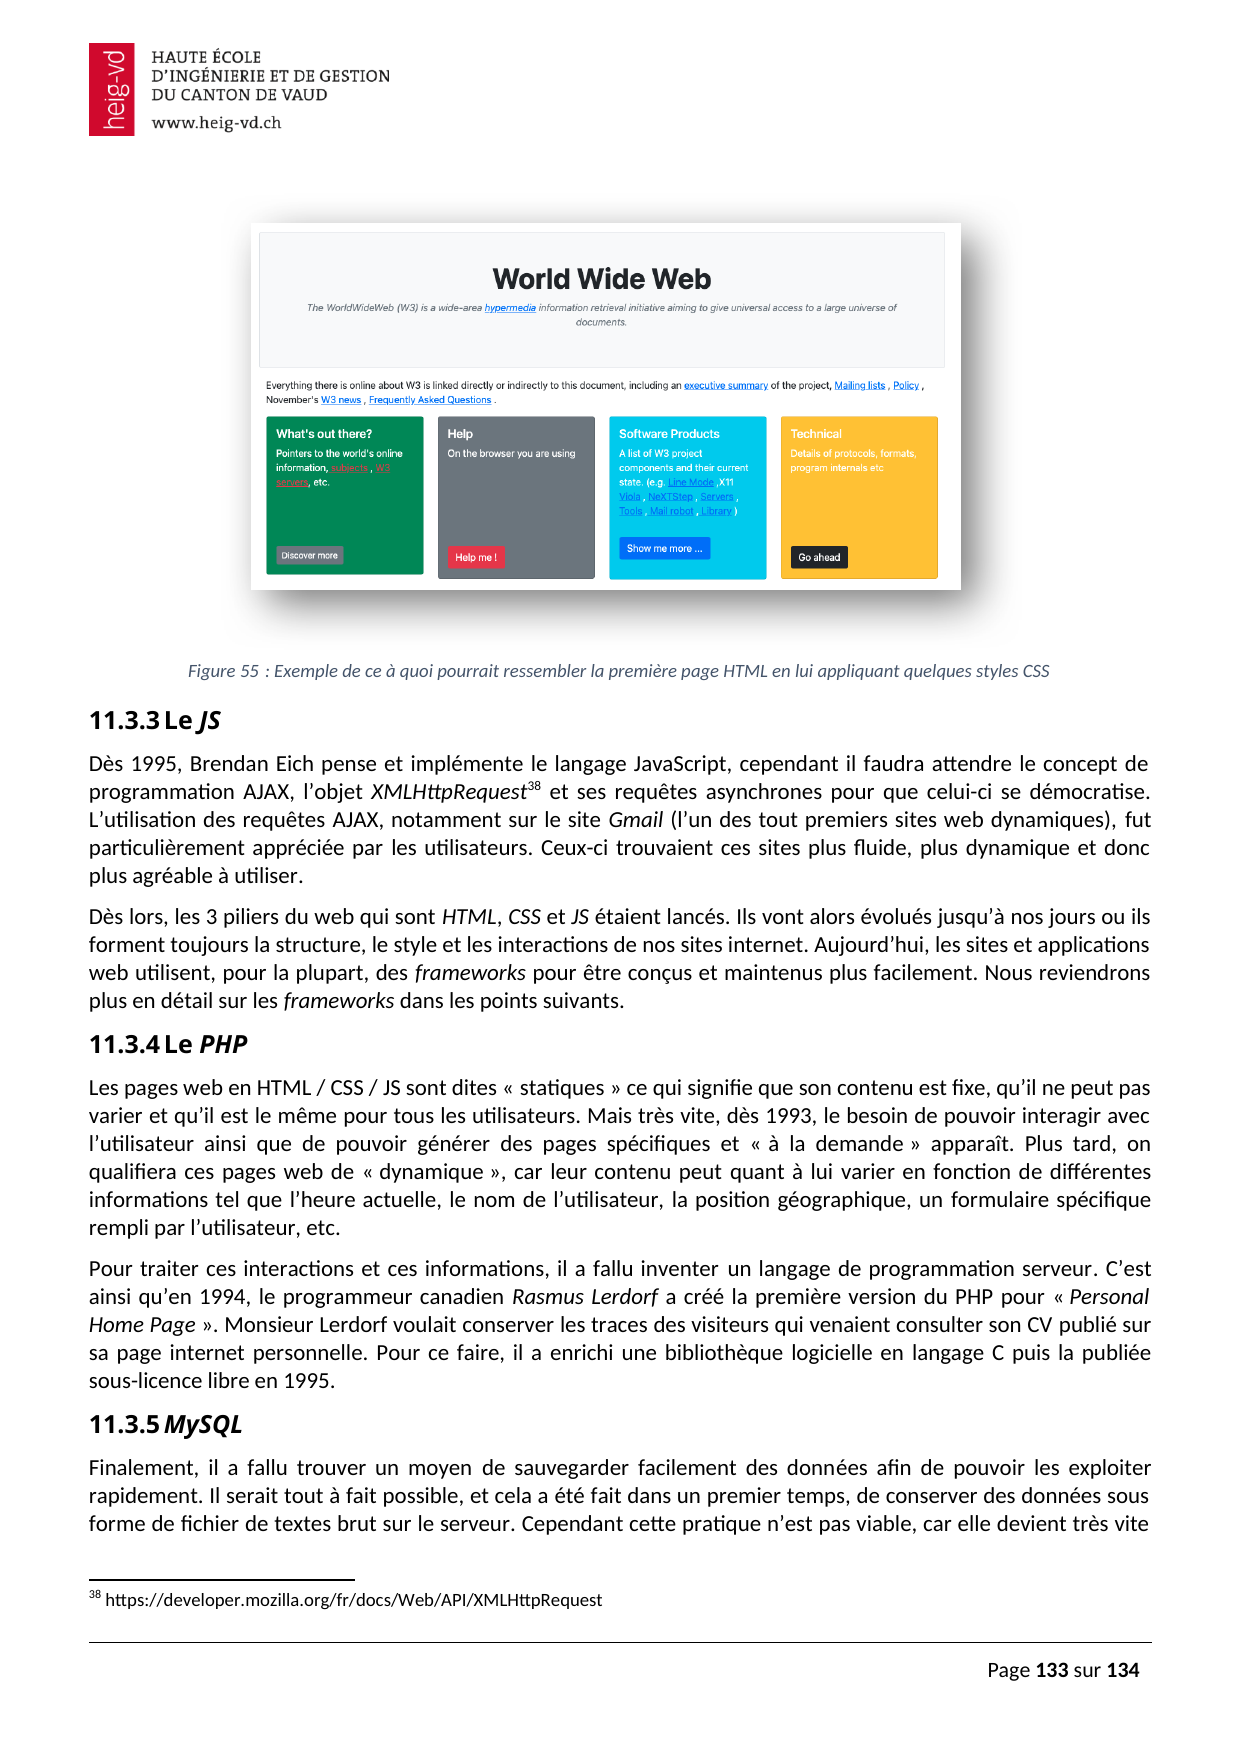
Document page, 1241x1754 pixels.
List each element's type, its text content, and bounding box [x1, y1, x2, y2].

text Figure : Exemple de ce à quoi pourrait ressembler la première page HTML en lui appliquant quelques styles CSS [89, 659, 1152, 682]
subtitle Le PHP [89, 1027, 1152, 1061]
picture [251, 223, 961, 590]
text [89, 1453, 1152, 1537]
subtitle MySQL [89, 1406, 1152, 1441]
text Dès 1995, Brendan Eich pense et implémente le langage JavaScript, cependant il faudra attendre le concept de programmation AJAX, l’objet XMLHttpRequest et ses requêtes asynchrones pour que celui-ci se démocratise. L’utilisation des requêtes AJAX, notamment sur le site Gmail (l’un des tout premiers sites web dynamiques), fut particulièrement appréciée par les utilisateurs. Ceux-ci trouvaient ces sites plus fluide, plus dynamique et donc plus agréable à utiliser. [89, 749, 1152, 889]
subtitle Le JS [89, 703, 1152, 737]
text Pour traiter ces interactions et ces informations, il a fallu inventer un langage de programmation serveur. C’est ainsi qu’en 1994, le programmeur canadien Rasmus Lerdorf a créé la première version du PHP pour « Personal Home Page ». Monsieur Lerdorf voulait conserver les traces des visiteurs qui venaient consulter son CV publié sur sa page internet personnelle. Pour ce faire, il a enrichi une bibliothèque logicielle en langage C puis la publiée sous-licence libre en 1995. [89, 1254, 1152, 1394]
picture [89, 43, 389, 136]
text Dès lors, les 3 piliers du web qui sont HTML, CSS et JS étaient lancés. Ils vont alors évolués jusqu’à nos jours ou ils forment toujours la structure, le style et les interactions de nos sites internet. Aujourd’hui, les sites et applications web utilisent, pour la plupart, des frameworks pour être conçus et maintenus plus facilement. Nous reviendrons plus en détail sur les frameworks dans les points suivants. [89, 902, 1152, 1014]
text Les pages web en HTML / CSS / JS sont dites « statiques » ce qui signifie que son contenu est fixe, qu’il ne peut pas varier et qu’il est le même pour tous les utilisateurs. Mais très vite, dès 1993, le besoin de pouvoir interagir avec l’utilisateur ainsi que de pouvoir générer des pages spécifiques et « à la demande » apparaît. Plus tard, on qualifiera ces pages web de « dynamique », car leur contenu peut quant à lui varier en fonction de différentes informations tel que l’heure actuelle, le nom de l’utilisateur, la position géographique, un formulaire spécifique rempli par l’utilisateur, etc. [89, 1073, 1152, 1241]
